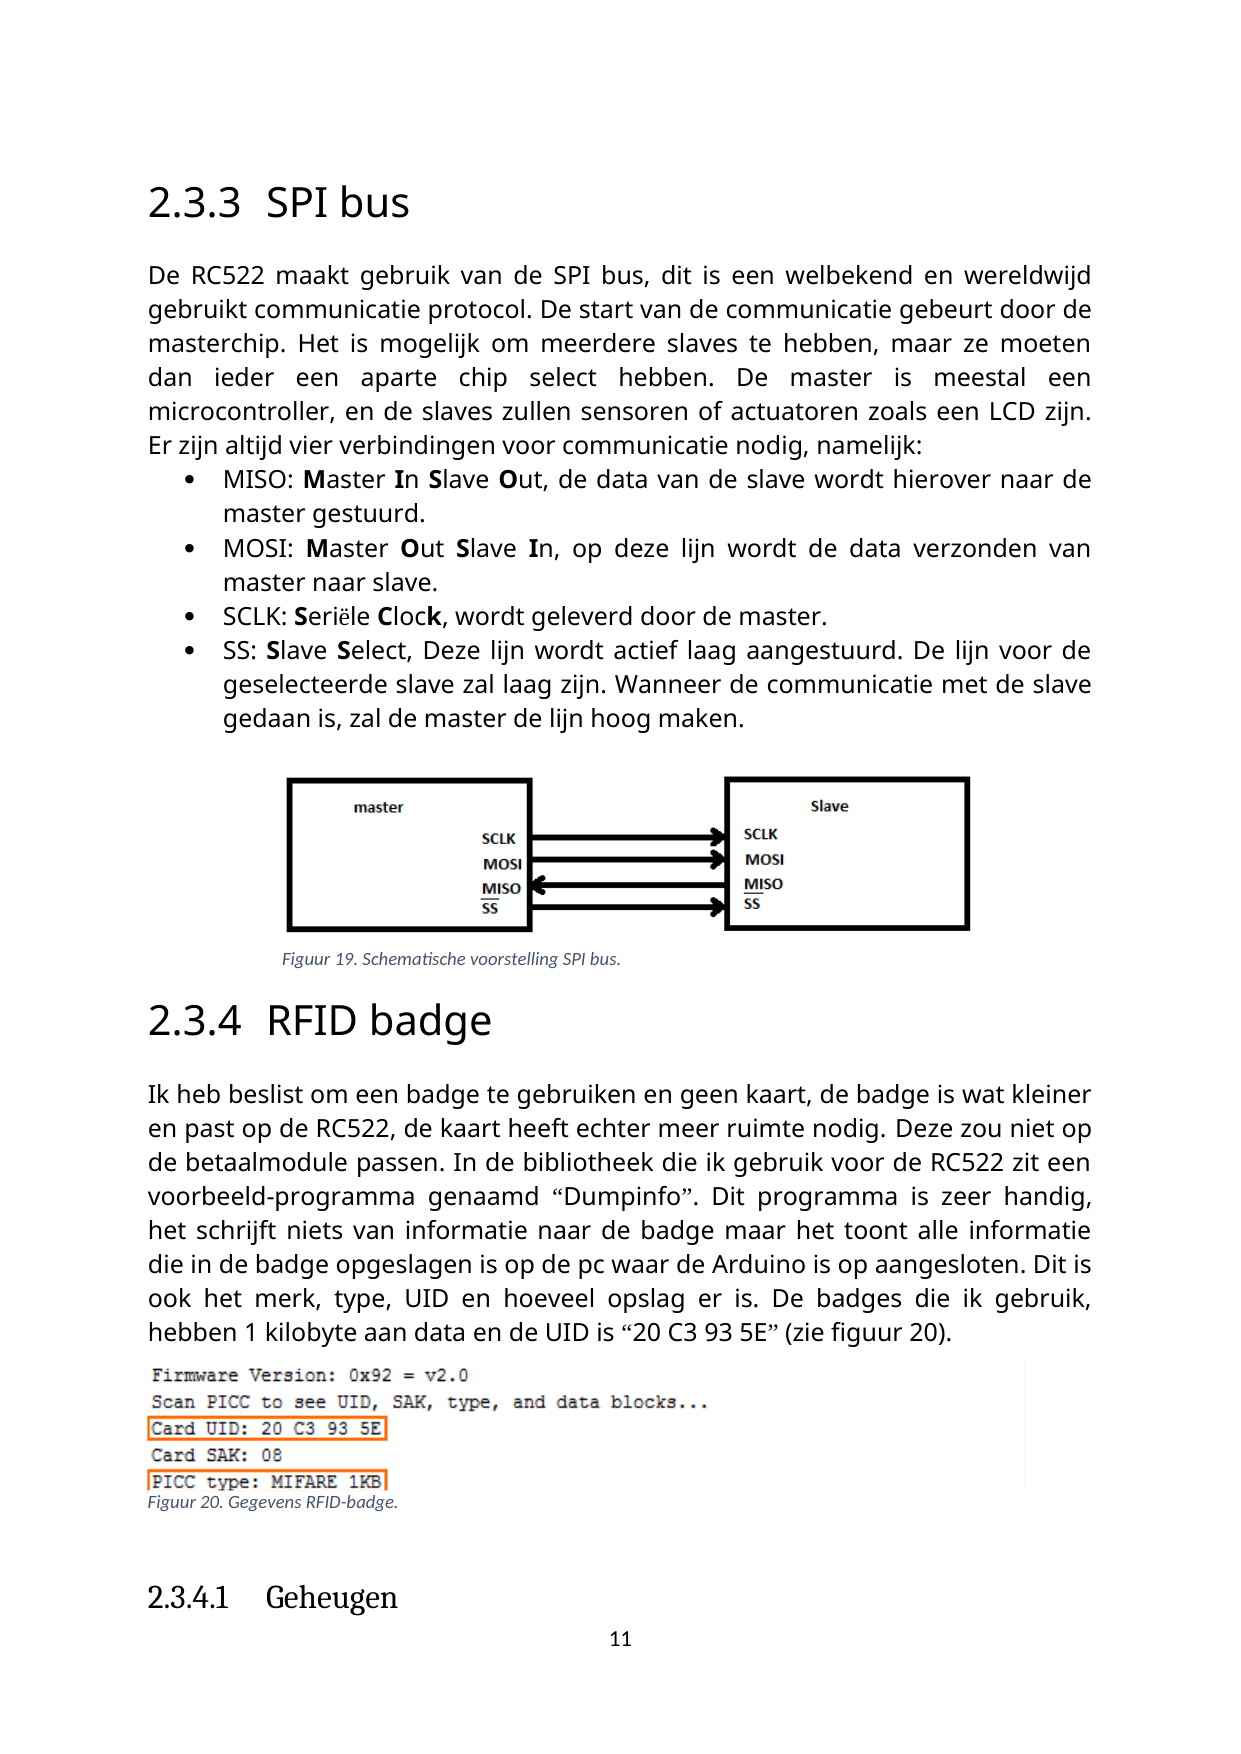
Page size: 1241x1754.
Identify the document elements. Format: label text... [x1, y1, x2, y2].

text De RC522 maakt gebruik van de SPI bus, dit is een welbekend en wereldwijd gebruikt communicatie protocol. De start van de communicatie gebeurt door de masterchip. Het is mogelijk om meerdere slaves te hebben, maar ze moeten dan ieder een aparte chip select hebben. De master is meestal een microcontroller, en de slaves zullen sensoren of actuatoren zoals een LCD zijn. Er zijn altijd vier verbindingen voor communicatie nodig, namelijk: [148, 258, 1093, 462]
picture [281, 772, 976, 938]
list SCLK: Seriële Clock, wordt geleverd door de master. [185, 598, 1093, 632]
list SS: Slave Select, Deze lijn wordt actief laag aangestuurd. De lijn voor de geselecteerde slave zal laag zijn. Wanneer de communicatie met de slave gedaan is, zal de master de lijn hoog maken. [185, 632, 1093, 734]
subtitle Geheugen [148, 1578, 1093, 1617]
subtitle SPI bus [148, 173, 1093, 229]
list MISO: Master In Slave Out, de data van de slave wordt hierover naar de master gestuurd. [185, 462, 1093, 530]
list MOSI: Master Out Slave In, op deze lijn wordt de data verzonden van master naar slave. [185, 530, 1093, 598]
text Ik heb beslist om een badge te gebruiken en geen kaart, de badge is wat kleiner en past op de RC522, de kaart heeft echter meer ruimte nodig. Deze zou niet op de betaalmodule passen. In de bibliotheek die ik gebruik voor de RC522 zit een voorbeeld-programma genaamd “Dumpinfo”. Dit programma is zeer handig, het schrijft niets van informatie naar de badge maar het toont alle informatie die in de badge opgeslagen is op de pc waar de Arduino is op aangesloten. Dit is ook het merk, type, UID en hoeveel opslag er is. De badges die ik gebruik, hebben 1 kilobyte aan data en de UID is “20 C3 93 5E” (zie figuur 20). [148, 1076, 1093, 1349]
picture [147, 1358, 1026, 1490]
